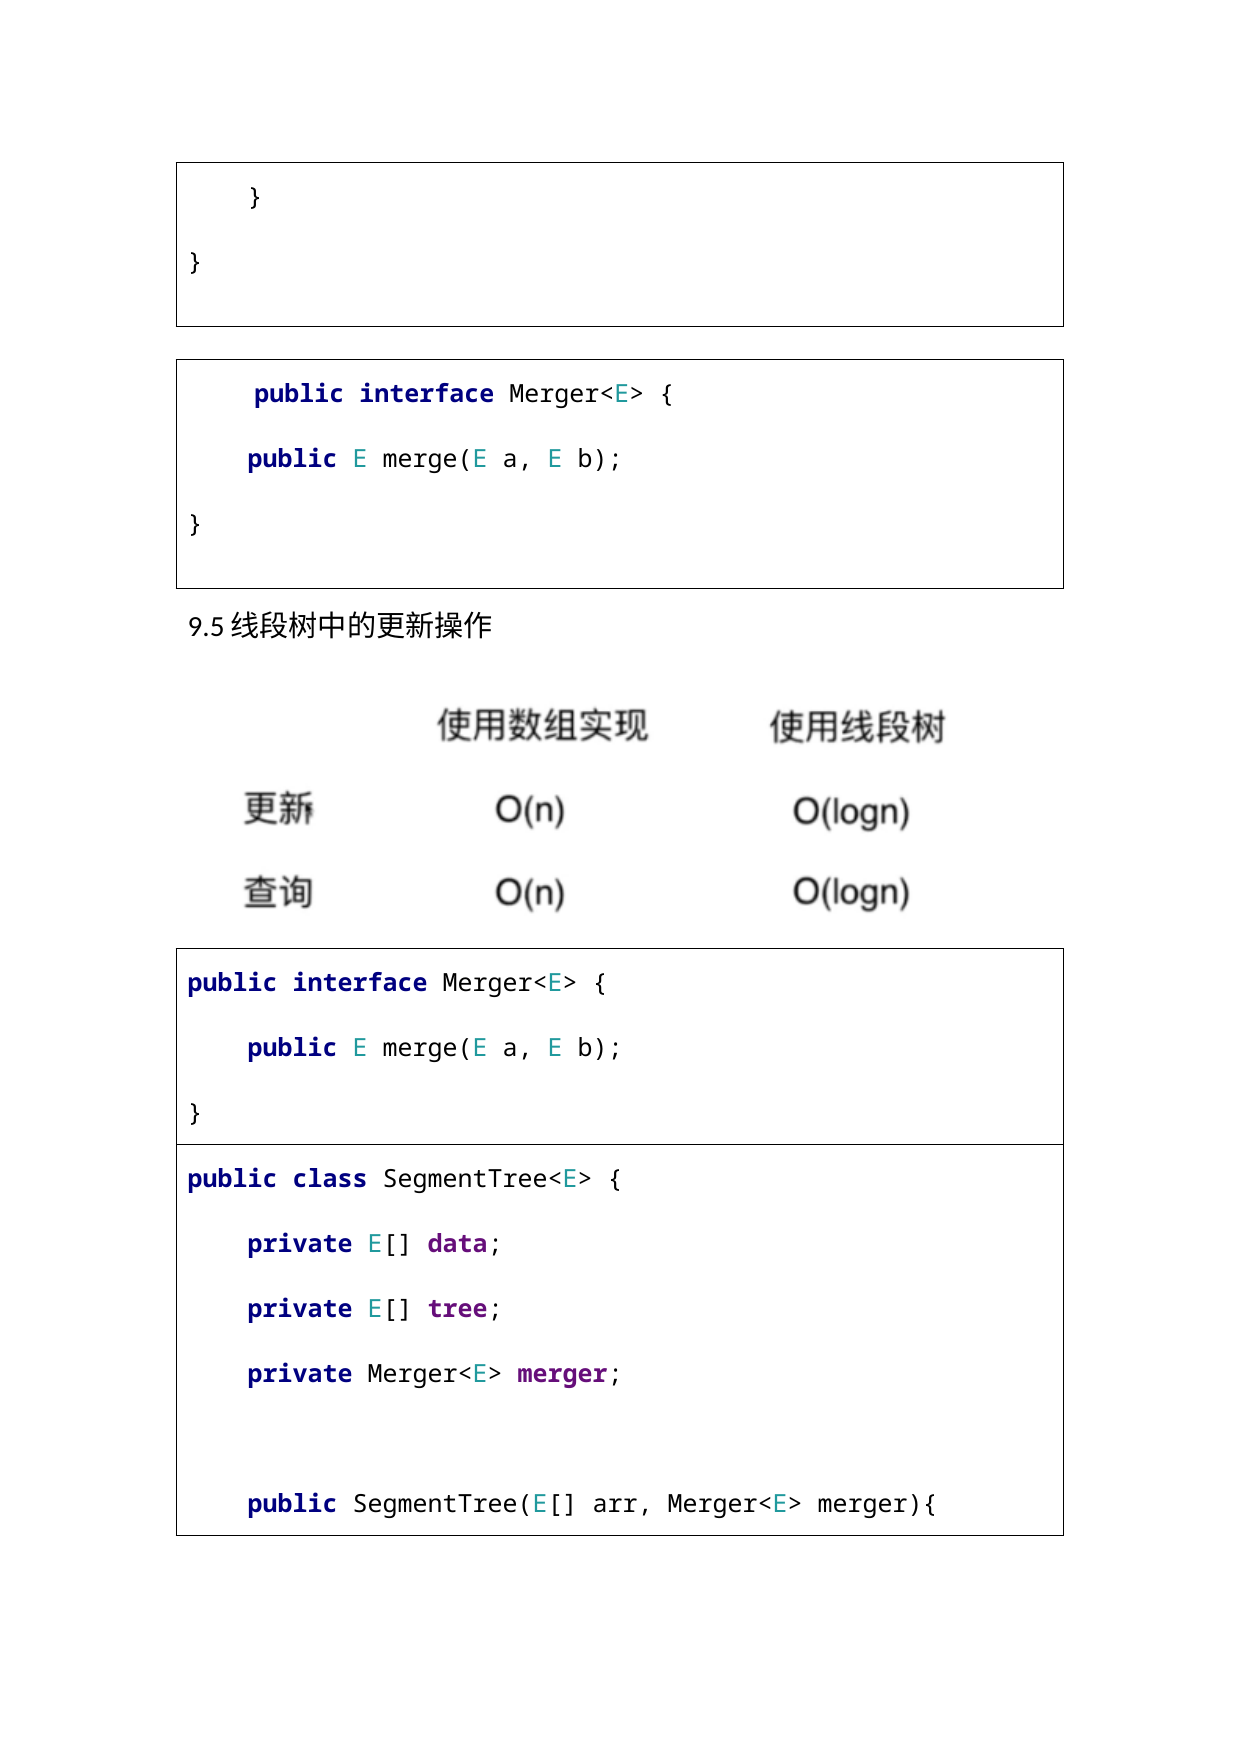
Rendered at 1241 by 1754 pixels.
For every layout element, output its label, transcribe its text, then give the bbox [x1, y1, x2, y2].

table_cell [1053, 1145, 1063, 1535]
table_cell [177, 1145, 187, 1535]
picture [187, 688, 974, 942]
subtitle 9.5线段树中的更新操作 [187, 591, 1053, 656]
table_header public interface Merger<E> { public E merge(E a, E b); } [177, 360, 1063, 588]
